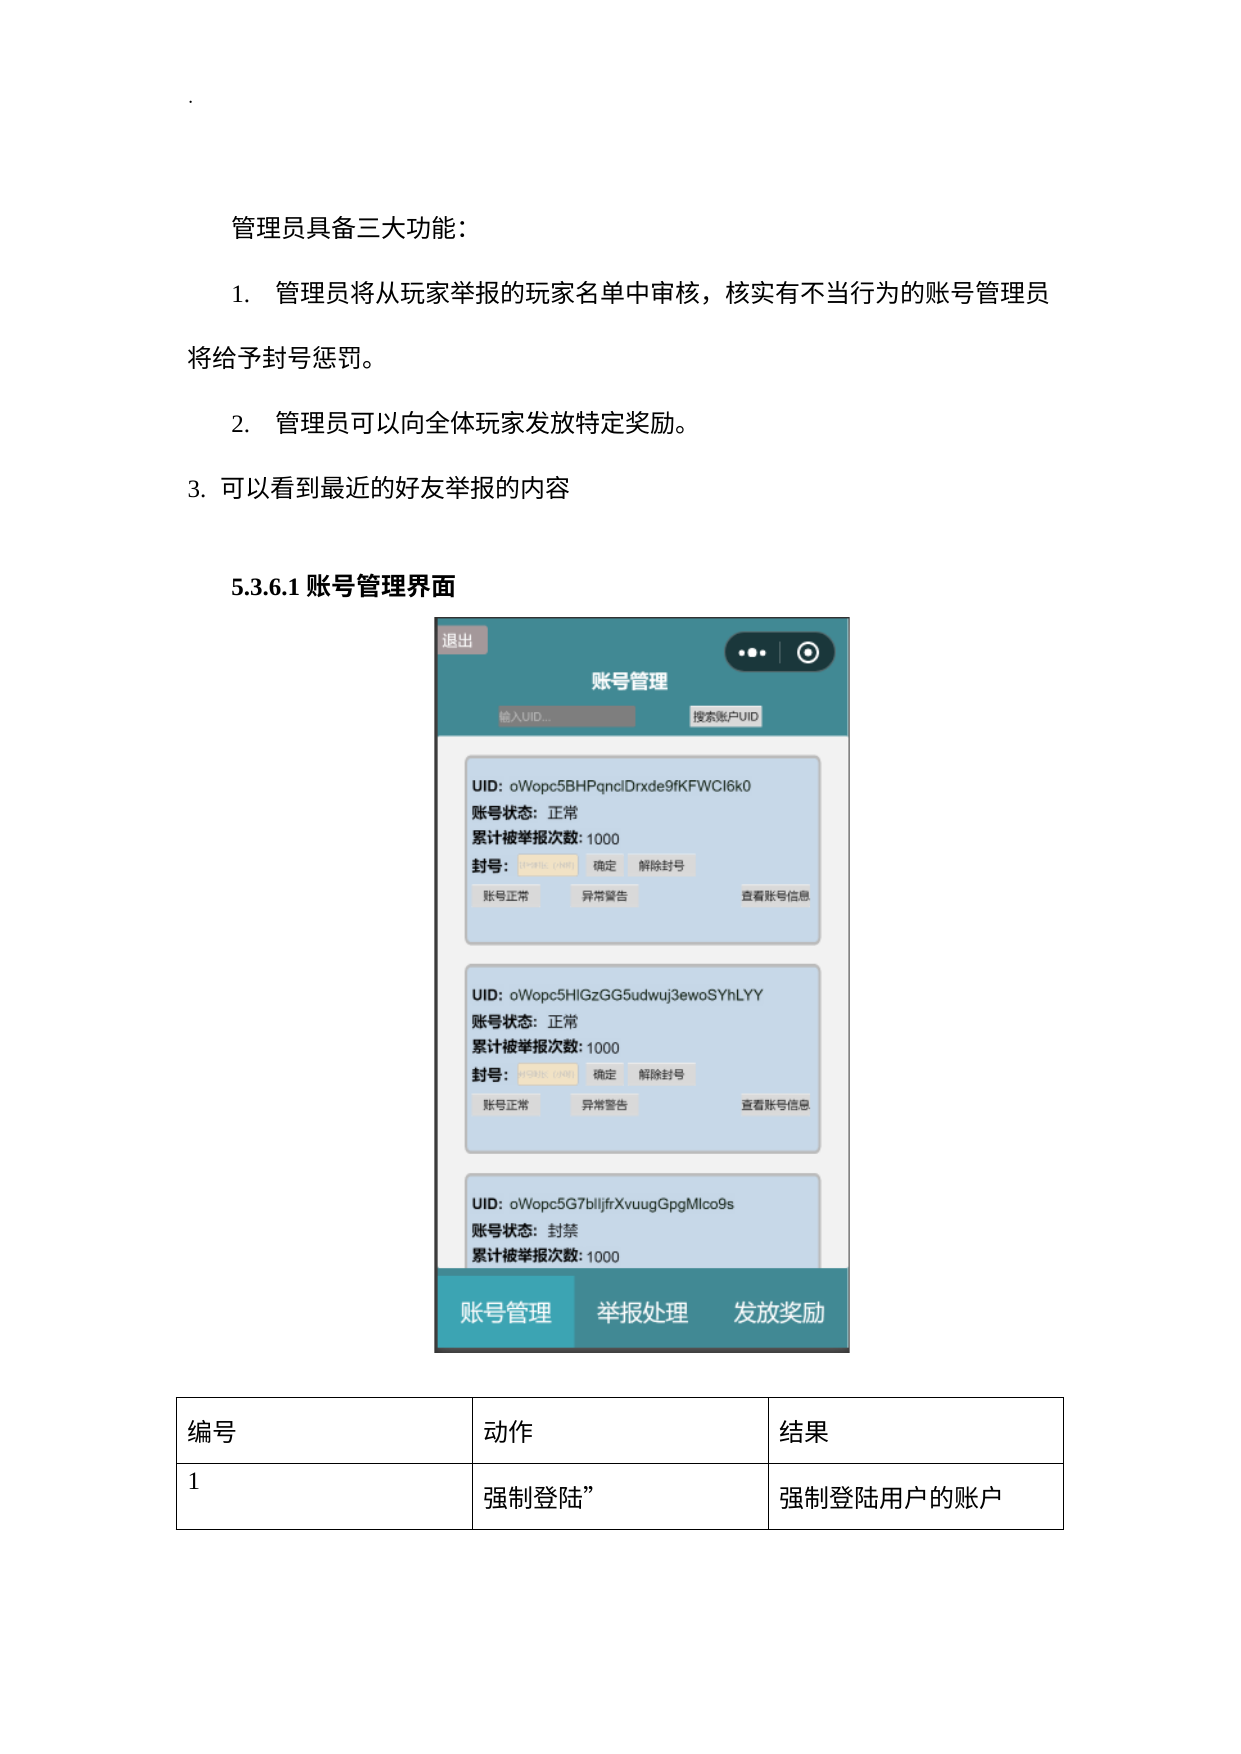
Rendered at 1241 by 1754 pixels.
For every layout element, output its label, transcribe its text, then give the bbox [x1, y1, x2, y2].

table_header 结果 [769, 1398, 1063, 1463]
list 管理员将从玩家举报的玩家名单中审核，核实有不当行为的账号管理员将给予封号惩罚。 [187, 259, 1053, 389]
table_header 编号 [177, 1398, 472, 1463]
table_cell 强制登陆用户的账户 [769, 1464, 1063, 1529]
table_header 动作 [473, 1398, 768, 1463]
picture [434, 617, 850, 1353]
table_cell 强制登陆” [473, 1464, 768, 1529]
table_cell 1 [177, 1464, 472, 1529]
text 管理员具备三大功能： [187, 194, 1053, 259]
list 管理员可以向全体玩家发放特定奖励。 [187, 389, 1053, 454]
list 可以看到最近的好友举报的内容 [187, 454, 1053, 519]
text 5.3.6.1 账号管理界面 [187, 552, 1053, 617]
